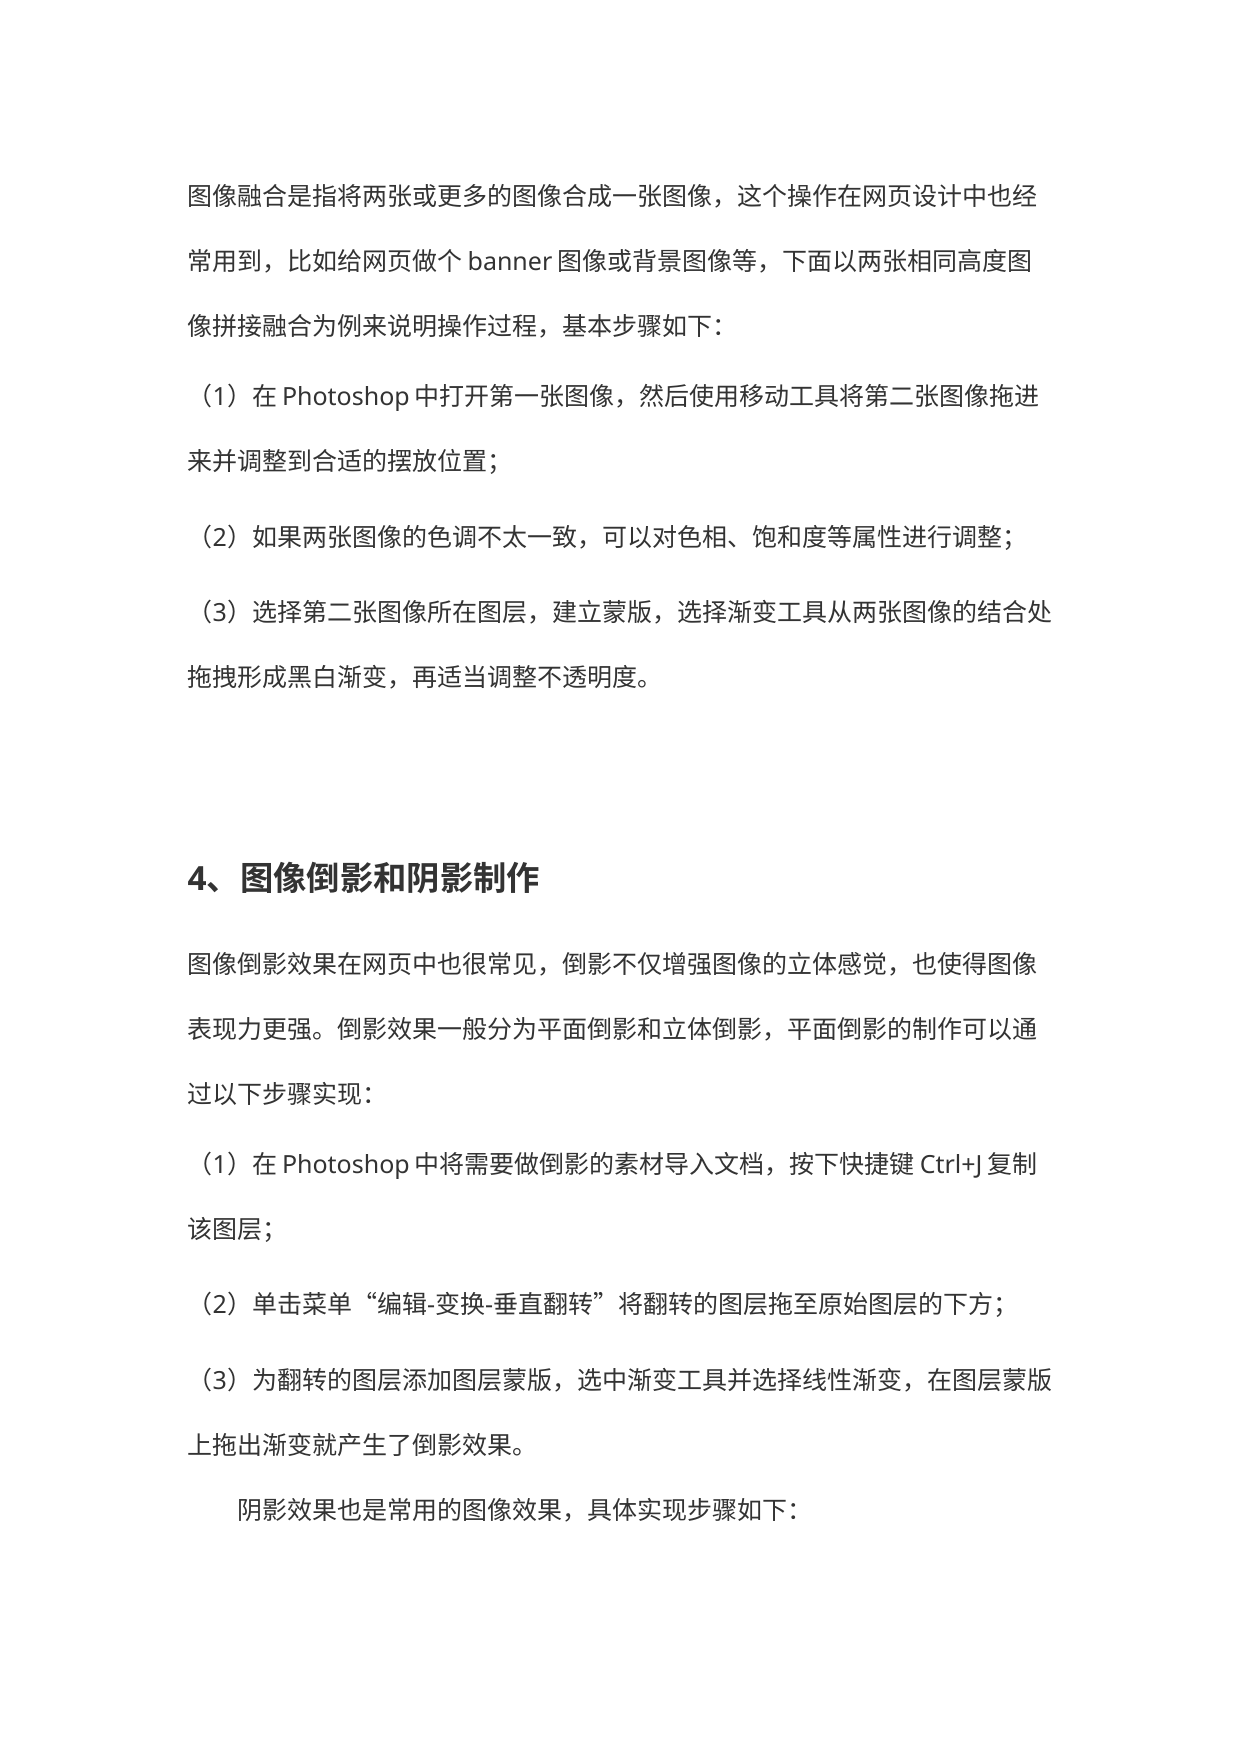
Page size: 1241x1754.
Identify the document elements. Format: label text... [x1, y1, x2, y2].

text （3）选择第二张图像所在图层，建立蒙版，选择渐变工具从两张图像的结合处拖拽形成黑白渐变，再适当调整不透明度。 [187, 578, 1053, 708]
text 图像融合是指将两张或更多的图像合成一张图像，这个操作在网页设计中也经常用到，比如给网页做个banner图像或背景图像等，下面以两张相同高度图像拼接融合为例来说明操作过程，基本步骤如下： [187, 162, 1053, 357]
text （2）如果两张图像的色调不太一致，可以对色相、饱和度等属性进行调整； [187, 503, 1053, 568]
subtitle 4、图像倒影和阴影制作 [187, 844, 1053, 909]
text 图像倒影效果在网页中也很常见，倒影不仅增强图像的立体感觉，也使得图像表现力更强。倒影效果一般分为平面倒影和立体倒影，平面倒影的制作可以通过以下步骤实现： [187, 930, 1053, 1125]
text （1）在Photoshop中打开第一张图像，然后使用移动工具将第二张图像拖进来并调整到合适的摆放位置； [187, 362, 1053, 492]
text （1）在Photoshop中将需要做倒影的素材导入文档，按下快捷键Ctrl+J复制该图层； [187, 1130, 1053, 1260]
text （3）为翻转的图层添加图层蒙版，选中渐变工具并选择线性渐变，在图层蒙版上拖出渐变就产生了倒影效果。 阴影效果也是常用的图像效果，具体实现步骤如下： [187, 1346, 1053, 1541]
text （2）单击菜单“编辑-变换-垂直翻转”将翻转的图层拖至原始图层的下方； [187, 1270, 1053, 1335]
